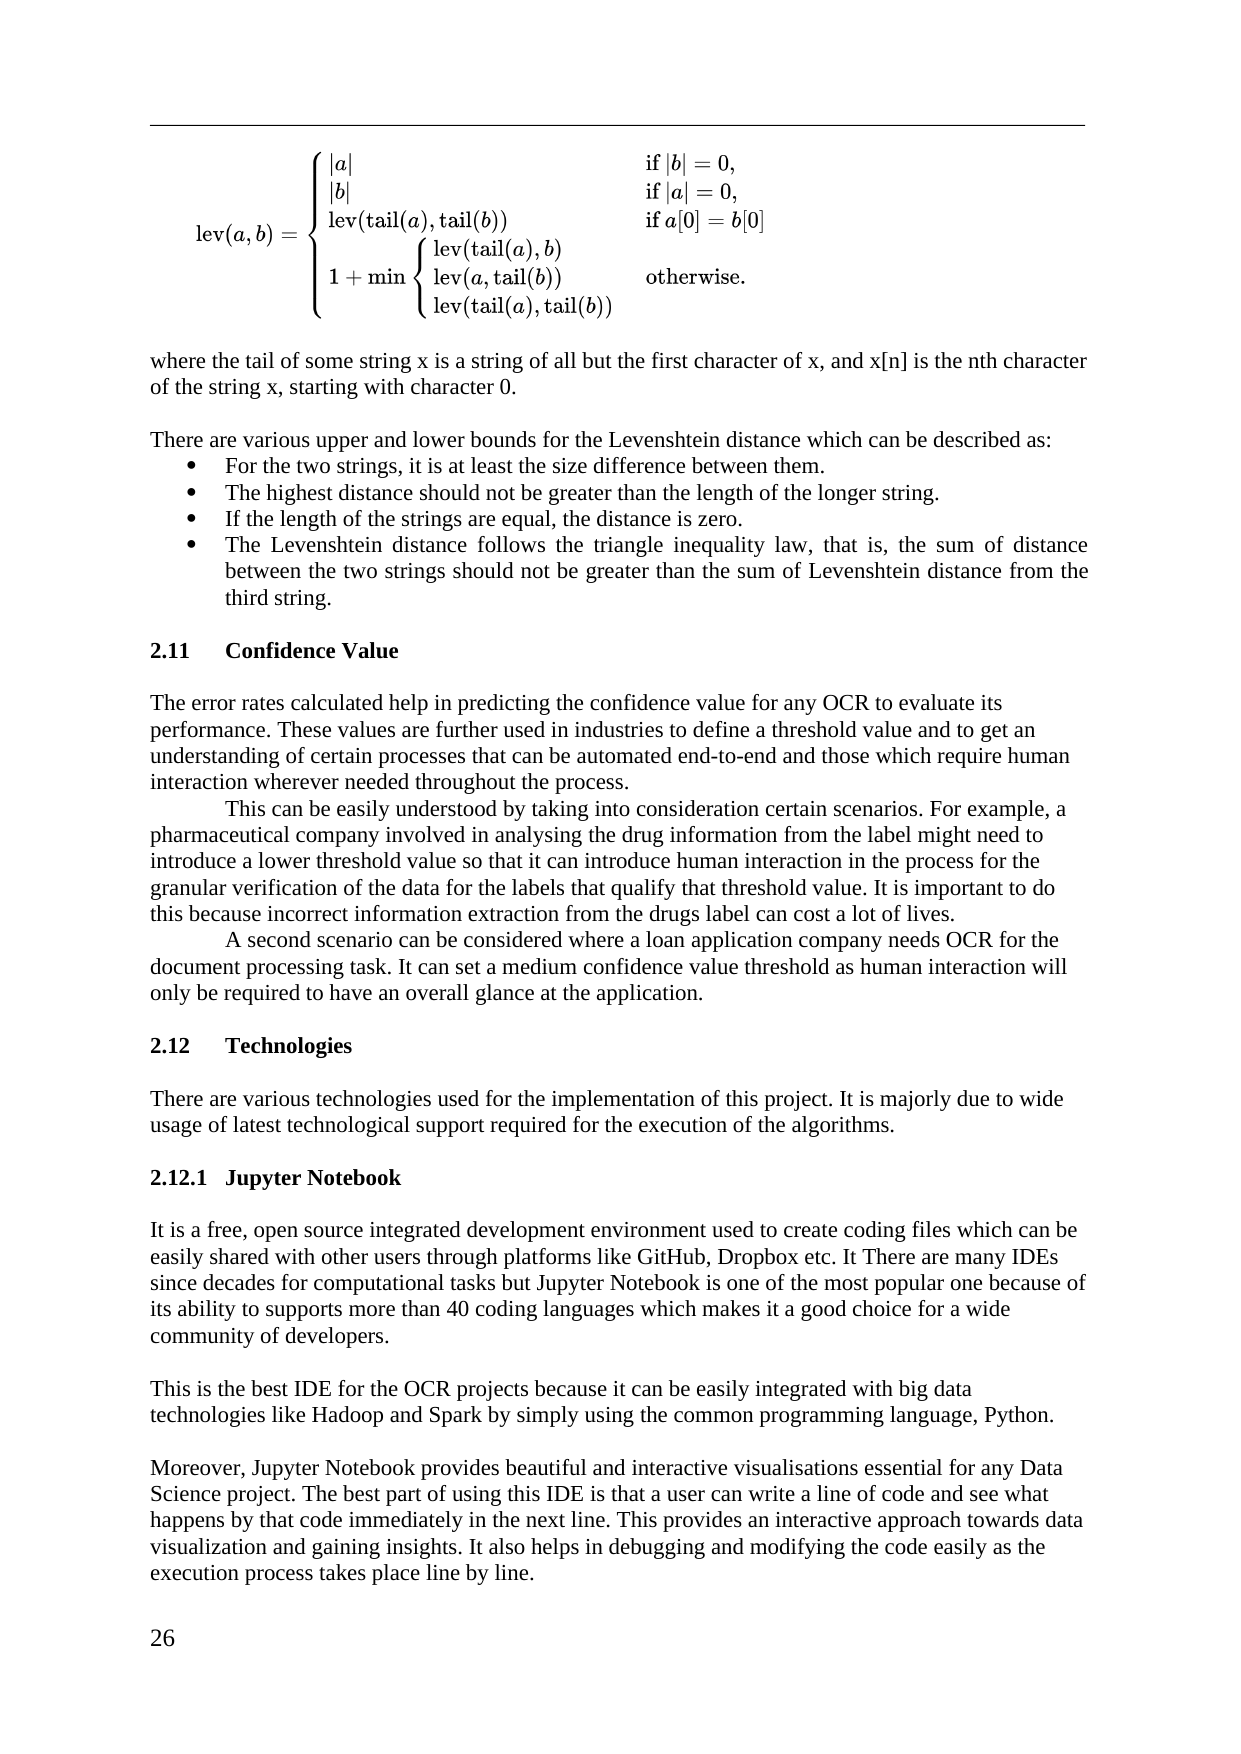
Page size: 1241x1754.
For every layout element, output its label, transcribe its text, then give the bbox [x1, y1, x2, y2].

text The error rates calculated help in predicting the confidence value for any OCR to evaluate its performance. These values are further used in industries to define a threshold value and to get an understanding of certain processes that can be automated end-to-end and those which require human interaction wherever needed throughout the process. [150, 689, 1090, 795]
list The Levenshtein distance follows the triangle inequality law, that is, the sum of distance between the two strings should not be greater than the sum of Levenshtein distance from the third string. [187, 531, 1090, 610]
text A second scenario can be considered where a loan application company needs OCR for the document processing task. It can set a medium confidence value threshold as human interaction will only be required to have an overall glance at the application. [150, 927, 1090, 1006]
list For the two strings, it is at least the size difference between them. [187, 452, 1090, 478]
text There are various technologies used for the implementation of this project. It is majorly due to wide usage of latest technological support required for the execution of the algorithms. [150, 1085, 1090, 1137]
text There are various upper and lower bounds for the Levenshtein distance which can be described as: [150, 399, 1090, 452]
text This is the best IDE for the OCR projects because it can be easily integrated with big data technologies like Hadoop and Spark by simply using the common programming language, Python. [150, 1374, 1090, 1427]
text This can be easily understood by taking into consideration certain scenarios. For example, a pharmaceutical company involved in analysing the drug information from the label might need to introduce a lower threshold value so that it can introduce human interaction in the process for the granular verification of the data for the labels that qualify that threshold value. It is important to do this because incorrect information extraction from the drugs label can cost a lot of lives. [150, 795, 1090, 927]
text where the tail of some string x is a string of all but the first character of x, and x[n] is the nth character of the string x, starting with character 0. [150, 347, 1090, 399]
text 2.12 Technologies [150, 1032, 1090, 1058]
text Moreover, Jupyter Notebook provides beautiful and interactive visualisations essential for any Data Science project. The best part of using this IDE is that a user can write a line of code and see what happens by that code immediately in the next line. This provides an interactive approach towards data visualization and gaining insights. It also helps in debugging and modifying the code easily as the execution process takes place line by line. [150, 1454, 1090, 1585]
text It is a free, open source integrated development environment used to create coding files which can be easily shared with other users through platforms like GitHub, Dropbox etc. It There are many IDEs since decades for computational tasks but Jupyter Notebook is one of the most popular one because of its ability to supports more than 40 coding languages which makes it a good choice for a wide community of developers. [150, 1216, 1090, 1348]
picture [150, 150, 769, 321]
list If the length of the strings are equal, the distance is zero. [187, 505, 1090, 531]
list The highest distance should not be greater than the length of the longer string. [187, 478, 1090, 505]
text 2.11 Confidence Value [150, 637, 1090, 663]
text 2.12.1 Jupyter Notebook [150, 1164, 1090, 1190]
